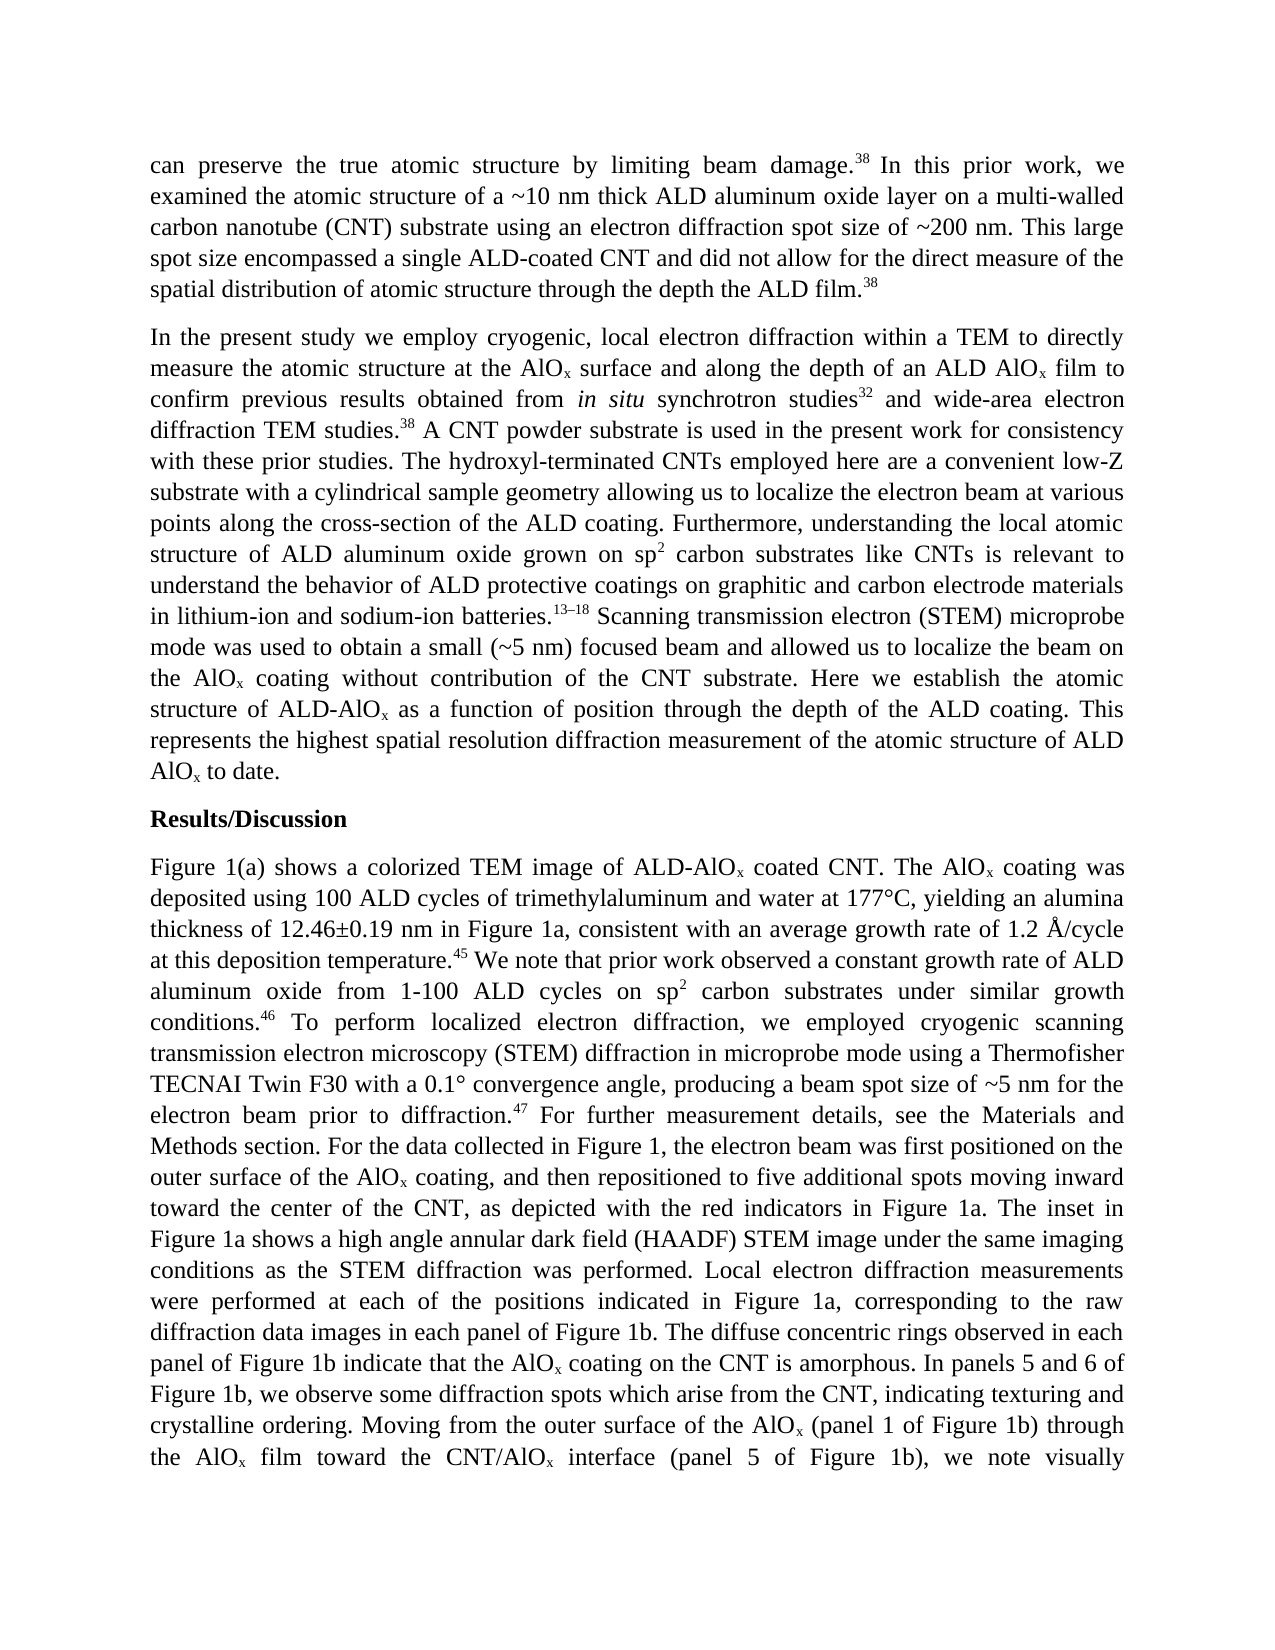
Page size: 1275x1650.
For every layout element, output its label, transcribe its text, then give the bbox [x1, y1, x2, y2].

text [150, 852, 1125, 1470]
text Results/Discussion [150, 804, 1125, 833]
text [150, 150, 1125, 303]
text In the present study we employ cryogenic, local electron diffraction within a TEM to directly measure the atomic structure at the AlOx surface and along the depth of an ALD AlOx film to confirm previous results obtained from in situ synchrotron studies and wide-area electron diffraction TEM studies. A CNT powder substrate is used in the present work for consistency with these prior studies. The hydroxyl-terminated CNTs employed here are a convenient low-Z substrate with a cylindrical sample geometry allowing us to localize the electron beam at various points along the cross-section of the ALD coating. Furthermore, understanding the local atomic structure of ALD aluminum oxide grown on sp2 carbon substrates like CNTs is relevant to understand the behavior of ALD protective coatings on graphitic and carbon electrode materials in lithium-ion and sodium-ion batteries. Scanning transmission electron (STEM) microprobe mode was used to obtain a small (~5 nm) focused beam and allowed us to localize the beam on the AlOx coating without contribution of the CNT substrate. Here we establish the atomic structure of ALD-AlOx as a function of position through the depth of the ALD coating. This represents the highest spatial resolution diffraction measurement of the atomic structure of ALD AlOx to date. [150, 322, 1125, 785]
